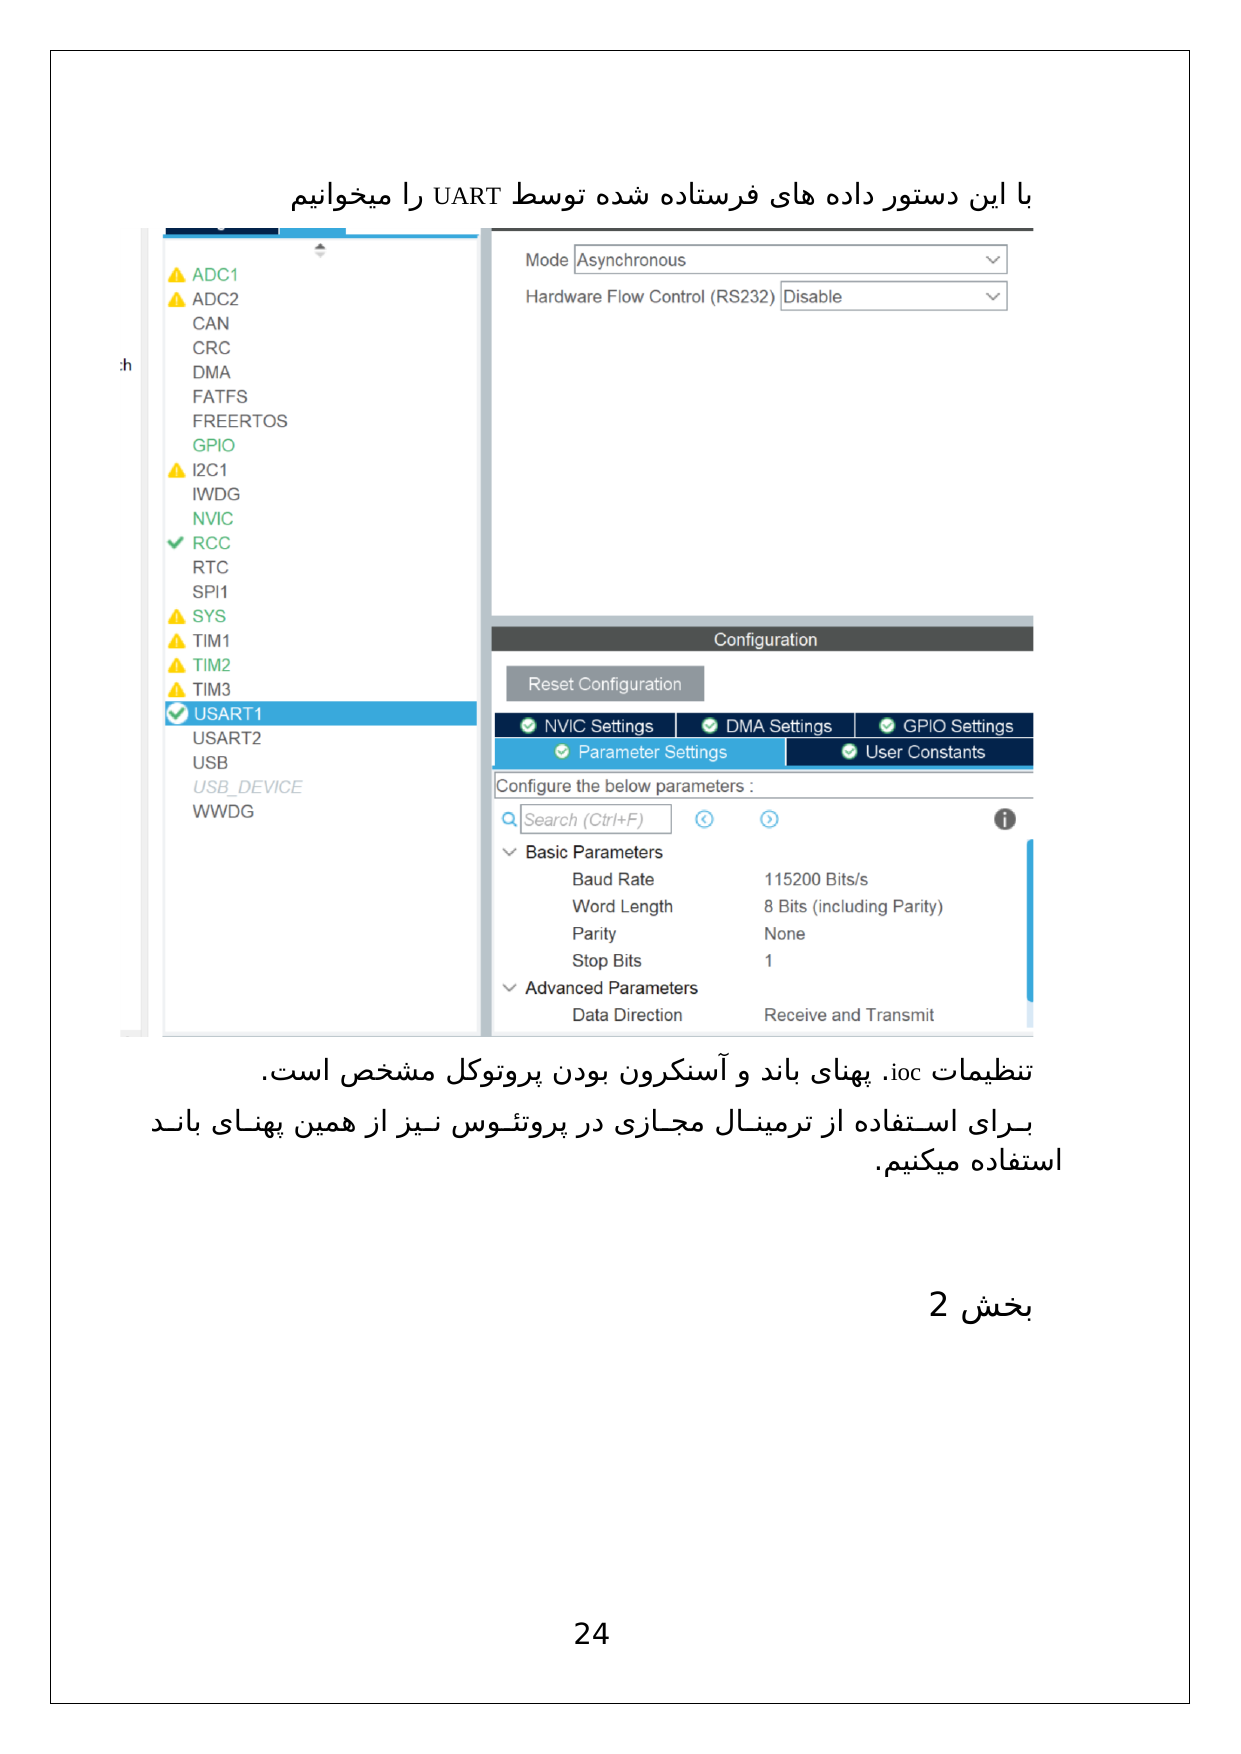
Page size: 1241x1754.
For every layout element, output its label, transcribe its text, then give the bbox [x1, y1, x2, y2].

text با این دستور داده های فرستاده شده توسط UART را میخوانیم [150, 177, 1063, 211]
text بخش 2 [150, 1286, 1063, 1325]
text تنظیمات ioc. پهنای باند و آسنکرون بودن پروتوکل مشخص است. [150, 1053, 1063, 1087]
text برای استفاده از ترمینال مجازی در پروتئوس نیز از همین پهنای باند استفاده میکنیم. [150, 1104, 1063, 1177]
picture [120, 228, 1034, 1037]
